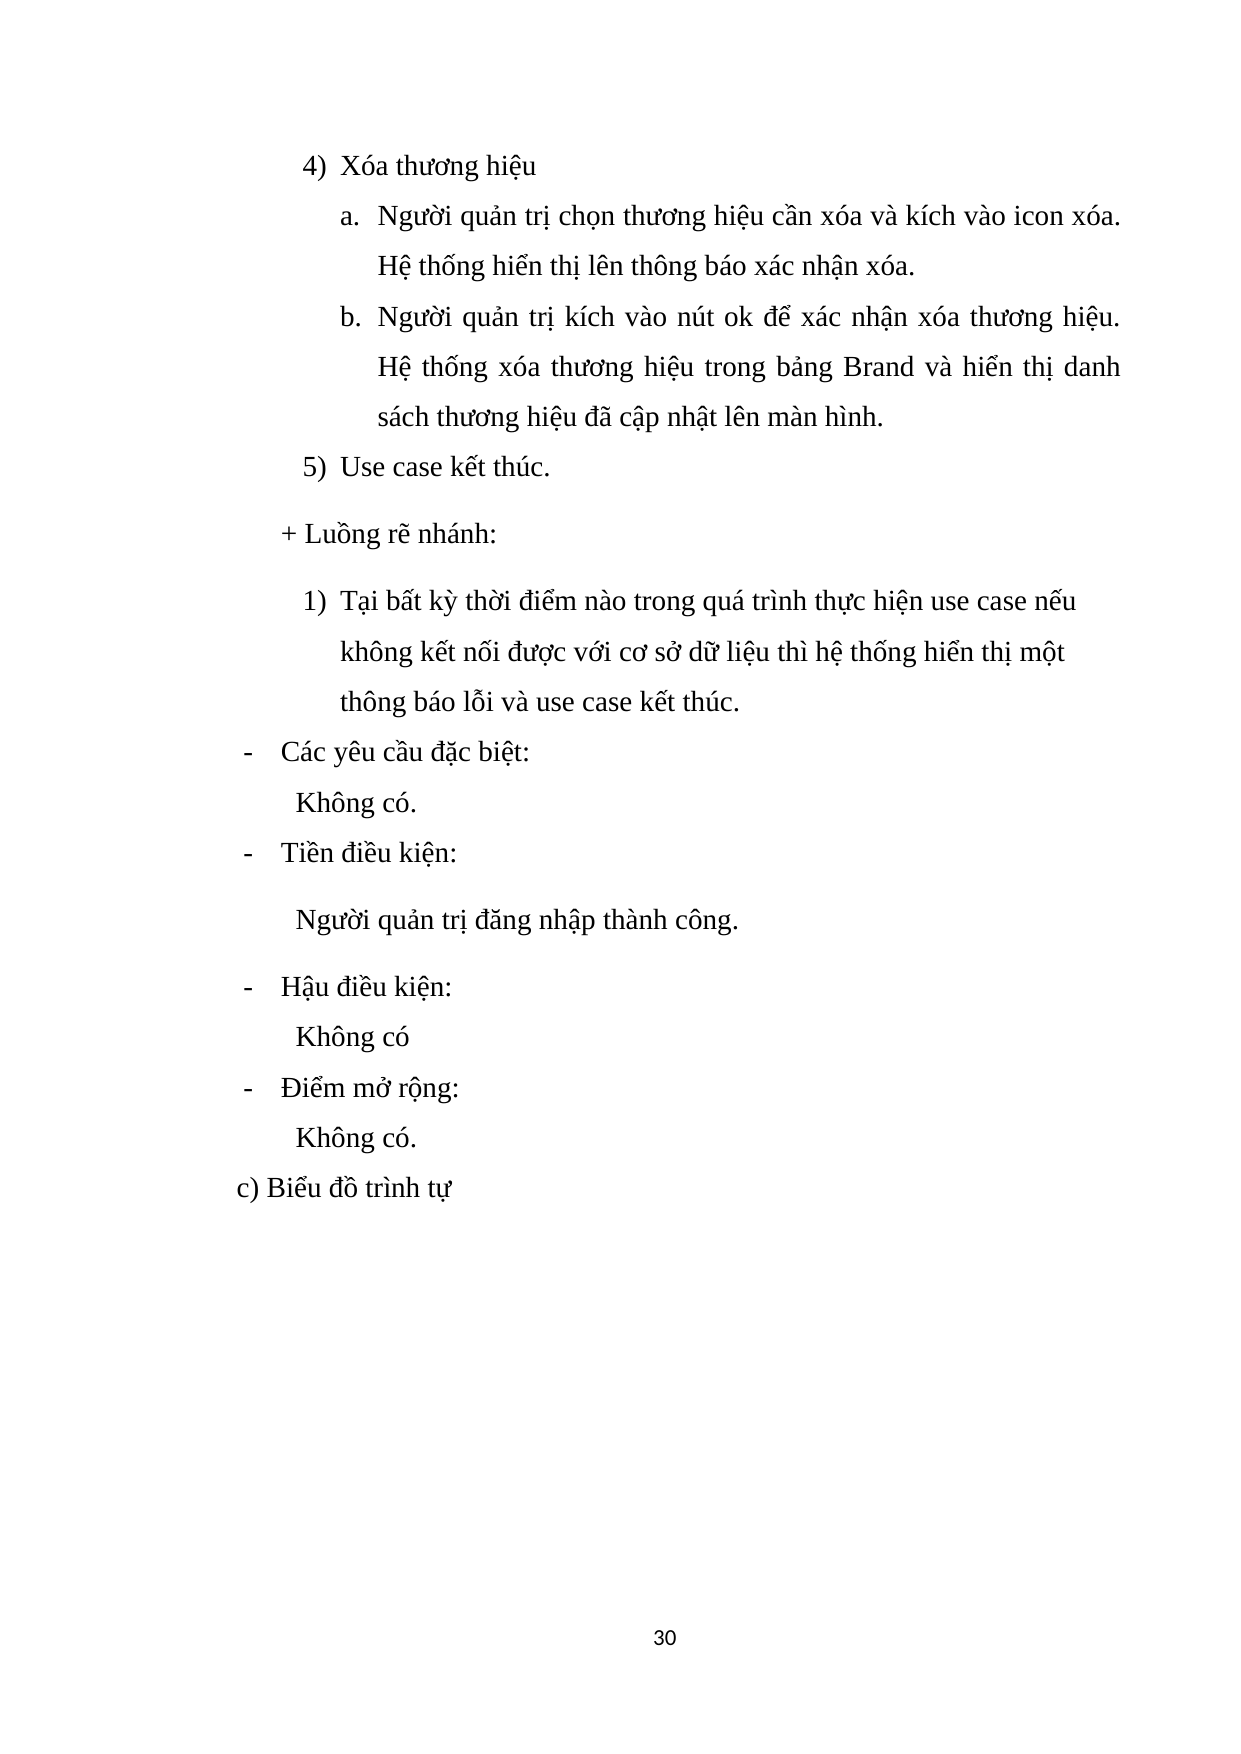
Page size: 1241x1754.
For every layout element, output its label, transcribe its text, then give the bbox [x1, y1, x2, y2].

list Tiền điều kiện: [243, 835, 1122, 869]
text + Luồng rẽ nhánh: [281, 517, 1122, 550]
list Không có. [295, 785, 1122, 818]
list c) Biểu đồ trình tự [236, 1170, 1122, 1204]
list Các yêu cầu đặc biệt: [243, 734, 1122, 768]
list Không có [295, 1019, 1122, 1053]
list Người quản trị kích vào nút ok để xác nhận xóa thương hiệu. Hệ thống xóa thương hiệu trong bảng Brand và hiển thị danh sách thương hiệu đã cập nhật lên màn hình. [340, 299, 1122, 433]
list Điểm mở rộng: [243, 1070, 1122, 1103]
list Không có. [295, 1120, 1122, 1153]
text Người quản trị đăng nhập thành công. [295, 902, 1122, 936]
list Người quản trị chọn thương hiệu cần xóa và kích vào icon xóa. Hệ thống hiển thị lên thông báo xác nhận xóa. [340, 198, 1122, 282]
list Xóa thương hiệu [302, 148, 1122, 181]
list Hậu điều kiện: [243, 969, 1122, 1003]
list Tại bất kỳ thời điểm nào trong quá trình thực hiện use case nếu không kết nối được với cơ sở dữ liệu thì hệ thống hiển thị một thông báo lỗi và use case kết thúc. [302, 583, 1122, 718]
list Use case kết thúc. [302, 449, 1122, 483]
